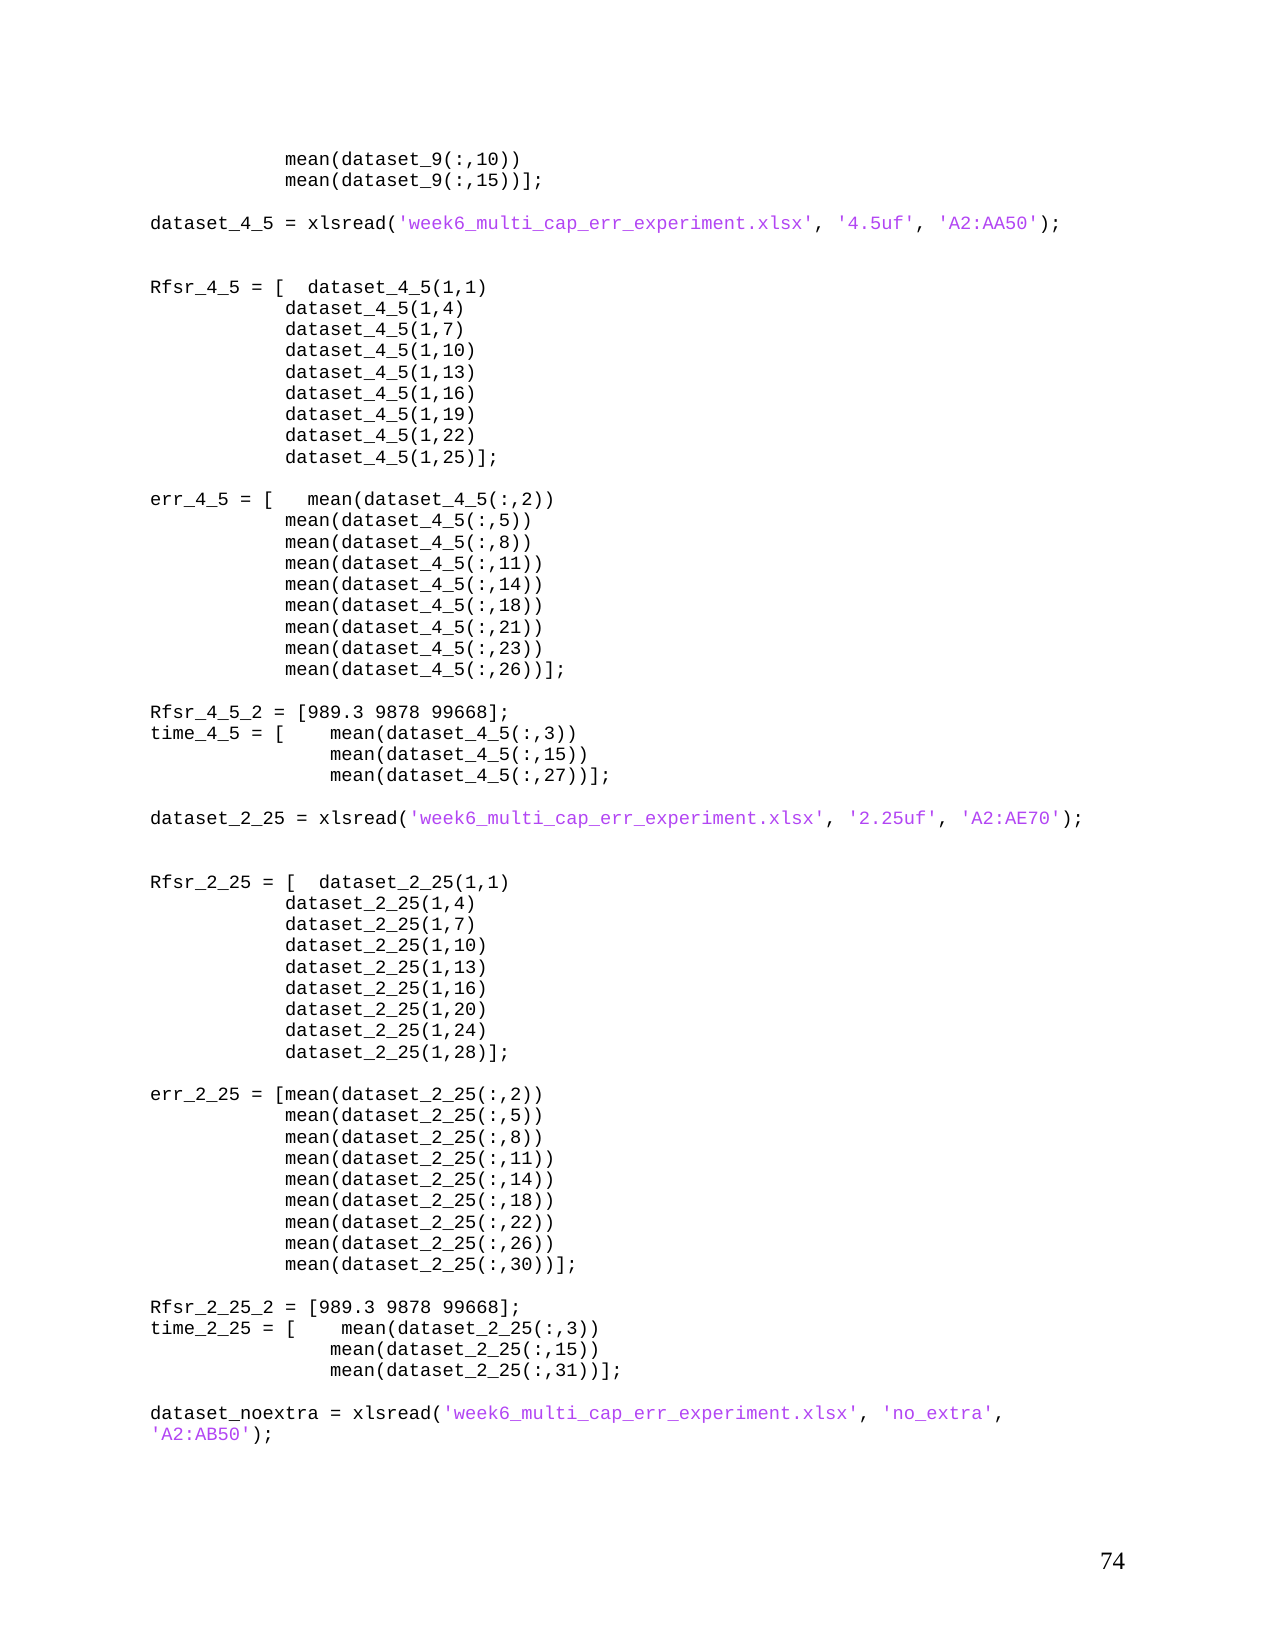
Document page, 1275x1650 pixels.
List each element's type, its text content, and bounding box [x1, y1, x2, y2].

text dataset_2_25 = xlsread('week6_multi_cap_err_experiment.xlsx', '2.25uf', 'A2:AE70'); [150, 809, 1125, 830]
text mean(dataset_2_25(:,11)) [150, 1149, 1125, 1170]
text mean(dataset_2_25(:,8)) [150, 1127, 1125, 1149]
text err_2_25 = [mean(dataset_2_25(:,2)) [150, 1085, 1125, 1106]
text dataset_noextra = xlsread('week6_multi_cap_err_experiment.xlsx', 'no_extra', 'A2:AB50'); [150, 1404, 1125, 1446]
text dataset_4_5(1,19) [150, 405, 1125, 426]
text Rfsr_2_25_2 = [989.3 9878 99668]; [150, 1297, 1125, 1319]
text dataset_2_25(1,20) [150, 1000, 1125, 1021]
text mean(dataset_4_5(:,14)) [150, 575, 1125, 596]
text dataset_4_5(1,7) [150, 320, 1125, 341]
text mean(dataset_2_25(:,14)) [150, 1170, 1125, 1191]
text dataset_2_25(1,7) [150, 915, 1125, 936]
text time_4_5 = [ mean(dataset_4_5(:,3)) [150, 724, 1125, 745]
text dataset_4_5 = xlsread('week6_multi_cap_err_experiment.xlsx', '4.5uf', 'A2:AA50'); [150, 214, 1125, 235]
text mean(dataset_4_5(:,23)) [150, 639, 1125, 660]
text dataset_4_5(1,13) [150, 362, 1125, 384]
text mean(dataset_9(:,15))]; [150, 171, 1125, 192]
text dataset_4_5(1,25)]; [150, 447, 1125, 469]
text dataset_4_5(1,4) [150, 299, 1125, 320]
text dataset_2_25(1,24) [150, 1021, 1125, 1042]
text dataset_4_5(1,10) [150, 341, 1125, 362]
text mean(dataset_4_5(:,27))]; [150, 766, 1125, 787]
text mean(dataset_4_5(:,21)) [150, 617, 1125, 639]
text dataset_4_5(1,22) [150, 426, 1125, 447]
text mean(dataset_2_25(:,5)) [150, 1106, 1125, 1127]
text mean(dataset_2_25(:,15)) [150, 1340, 1125, 1361]
text Rfsr_4_5 = [ dataset_4_5(1,1) [150, 277, 1125, 299]
text Rfsr_4_5_2 = [989.3 9878 99668]; [150, 702, 1125, 724]
text err_4_5 = [ mean(dataset_4_5(:,2)) [150, 490, 1125, 511]
text dataset_4_5(1,16) [150, 384, 1125, 405]
text mean(dataset_9(:,10)) [150, 150, 1125, 171]
text mean(dataset_2_25(:,31))]; [150, 1361, 1125, 1382]
text mean(dataset_4_5(:,11)) [150, 554, 1125, 575]
text mean(dataset_4_5(:,26))]; [150, 660, 1125, 681]
text mean(dataset_4_5(:,8)) [150, 532, 1125, 554]
text mean(dataset_4_5(:,15)) [150, 745, 1125, 766]
text Rfsr_2_25 = [ dataset_2_25(1,1) [150, 872, 1125, 894]
text mean(dataset_2_25(:,22)) [150, 1212, 1125, 1234]
text dataset_2_25(1,16) [150, 979, 1125, 1000]
text mean(dataset_4_5(:,18)) [150, 596, 1125, 617]
text mean(dataset_2_25(:,18)) [150, 1191, 1125, 1212]
text dataset_2_25(1,28)]; [150, 1042, 1125, 1064]
text mean(dataset_2_25(:,30))]; [150, 1255, 1125, 1276]
text dataset_2_25(1,4) [150, 894, 1125, 915]
text dataset_2_25(1,10) [150, 936, 1125, 957]
text mean(dataset_4_5(:,5)) [150, 511, 1125, 532]
text dataset_2_25(1,13) [150, 957, 1125, 979]
text time_2_25 = [ mean(dataset_2_25(:,3)) [150, 1319, 1125, 1340]
text mean(dataset_2_25(:,26)) [150, 1234, 1125, 1255]
